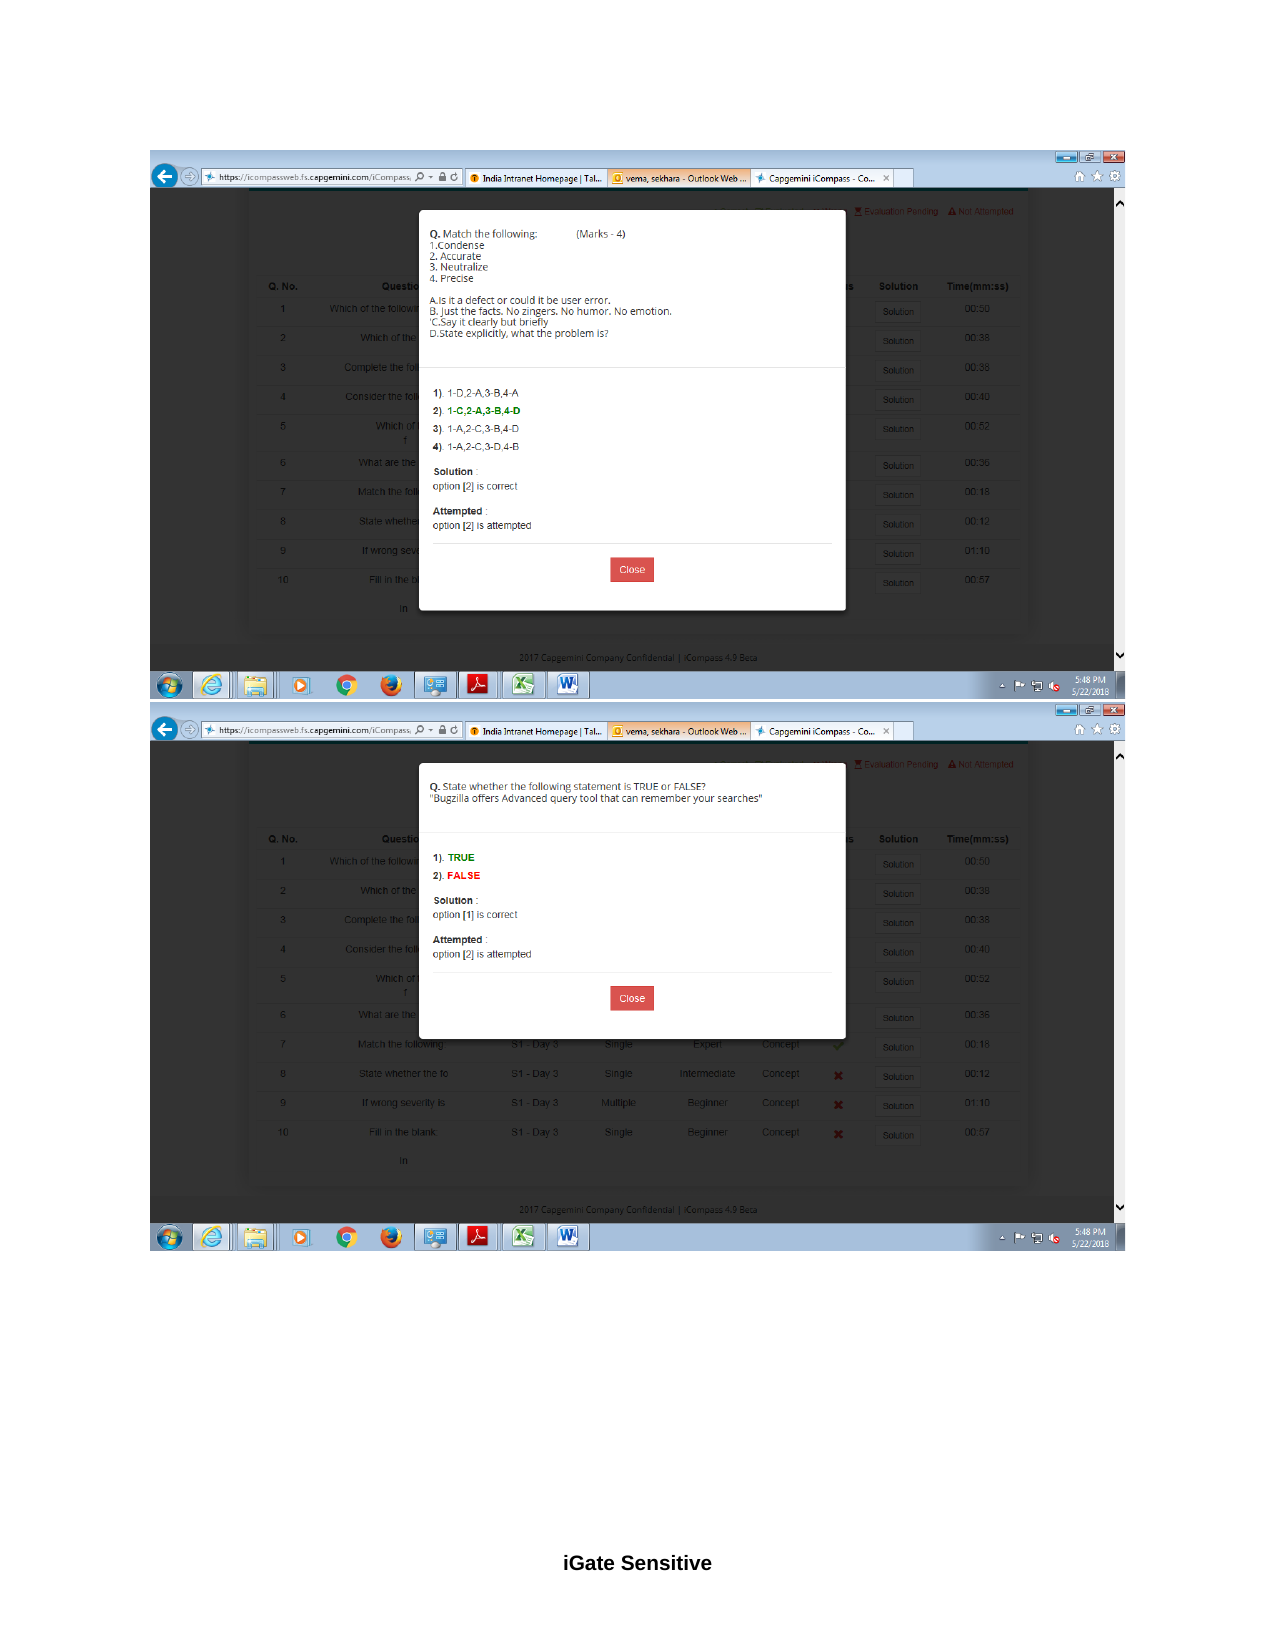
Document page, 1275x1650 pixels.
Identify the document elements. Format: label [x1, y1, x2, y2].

picture [150, 702, 1125, 1251]
picture [150, 150, 1125, 699]
